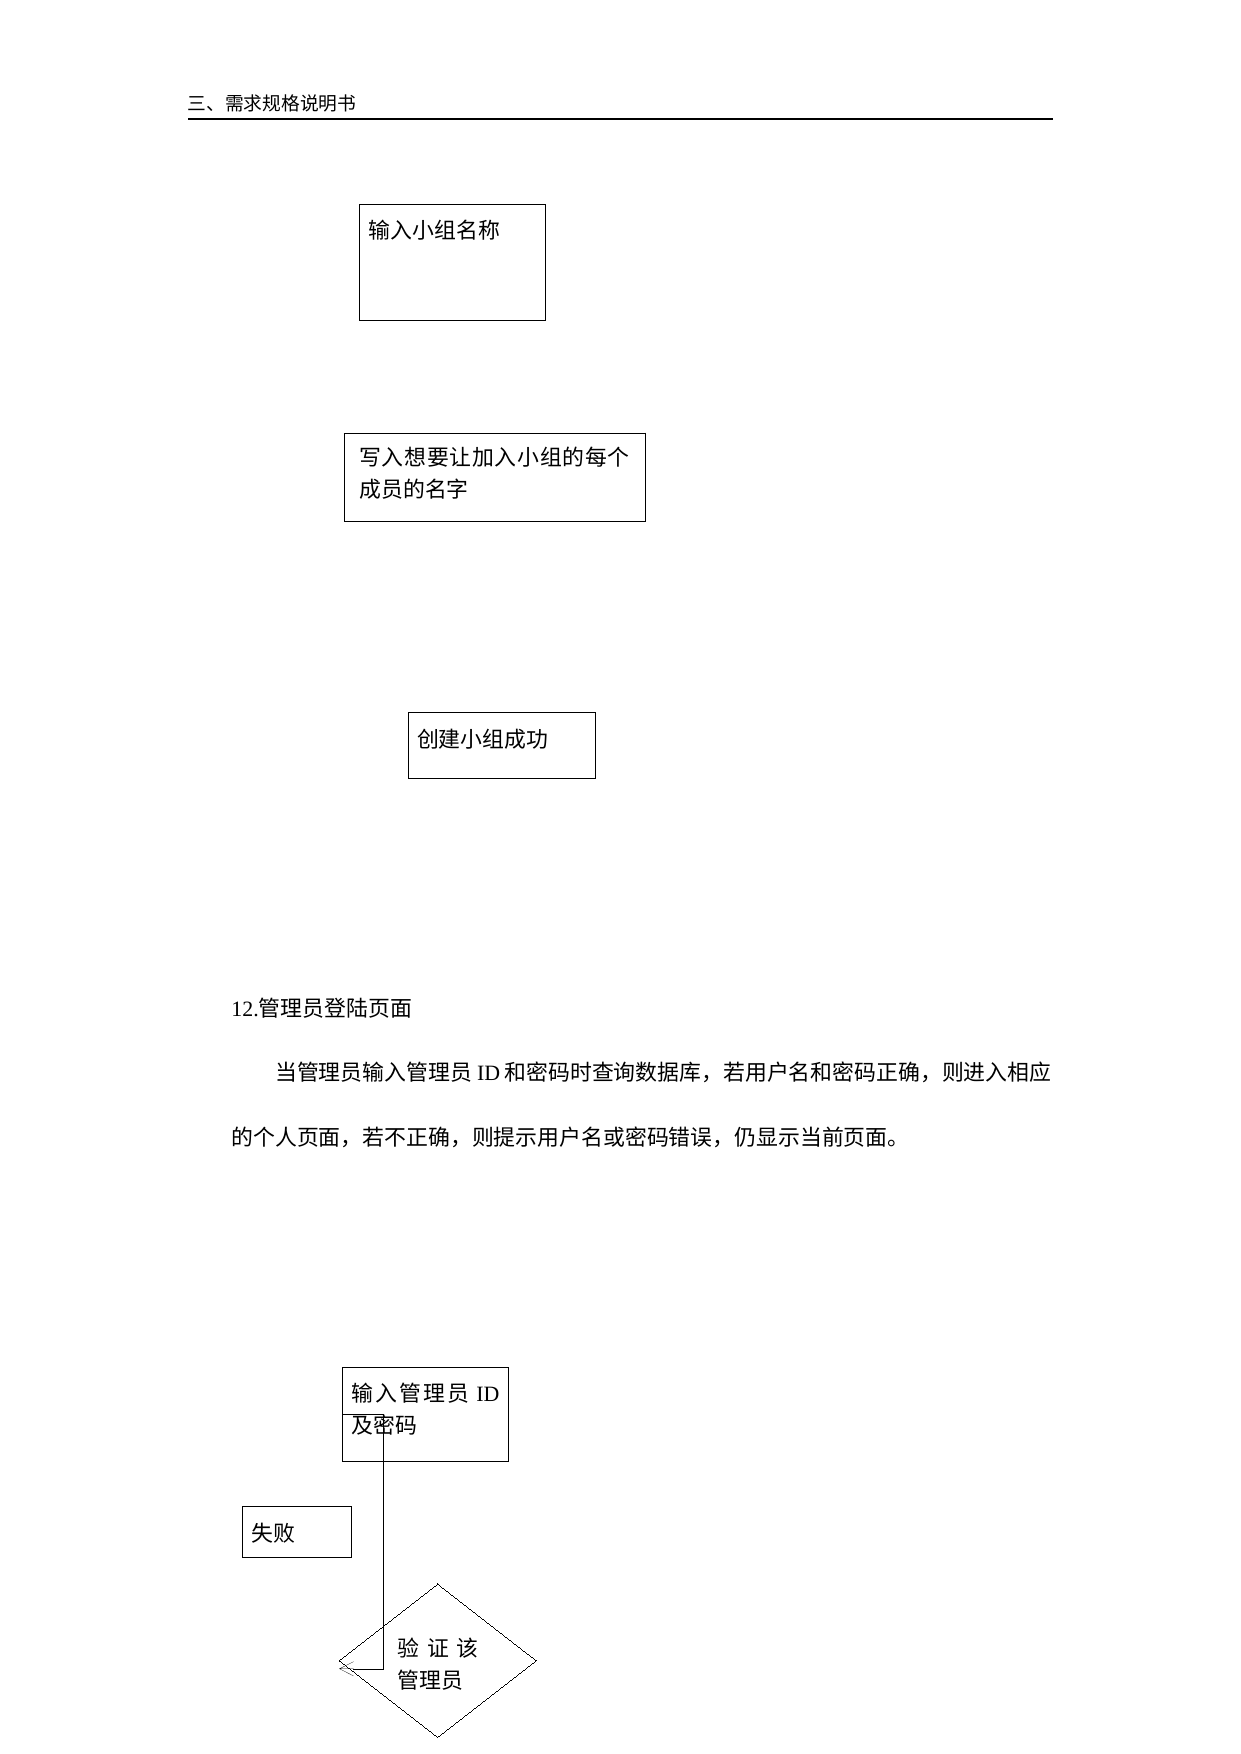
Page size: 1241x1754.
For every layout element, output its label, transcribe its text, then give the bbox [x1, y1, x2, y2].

text 12.管理员登陆页面 [187, 990, 1053, 1023]
text 当管理员输入管理员ID和密码时查询数据库，若用户名和密码正确，则进入相应的个人页面，若不正确，则提示用户名或密码错误，仍显示当前页面。 [231, 1054, 1053, 1152]
